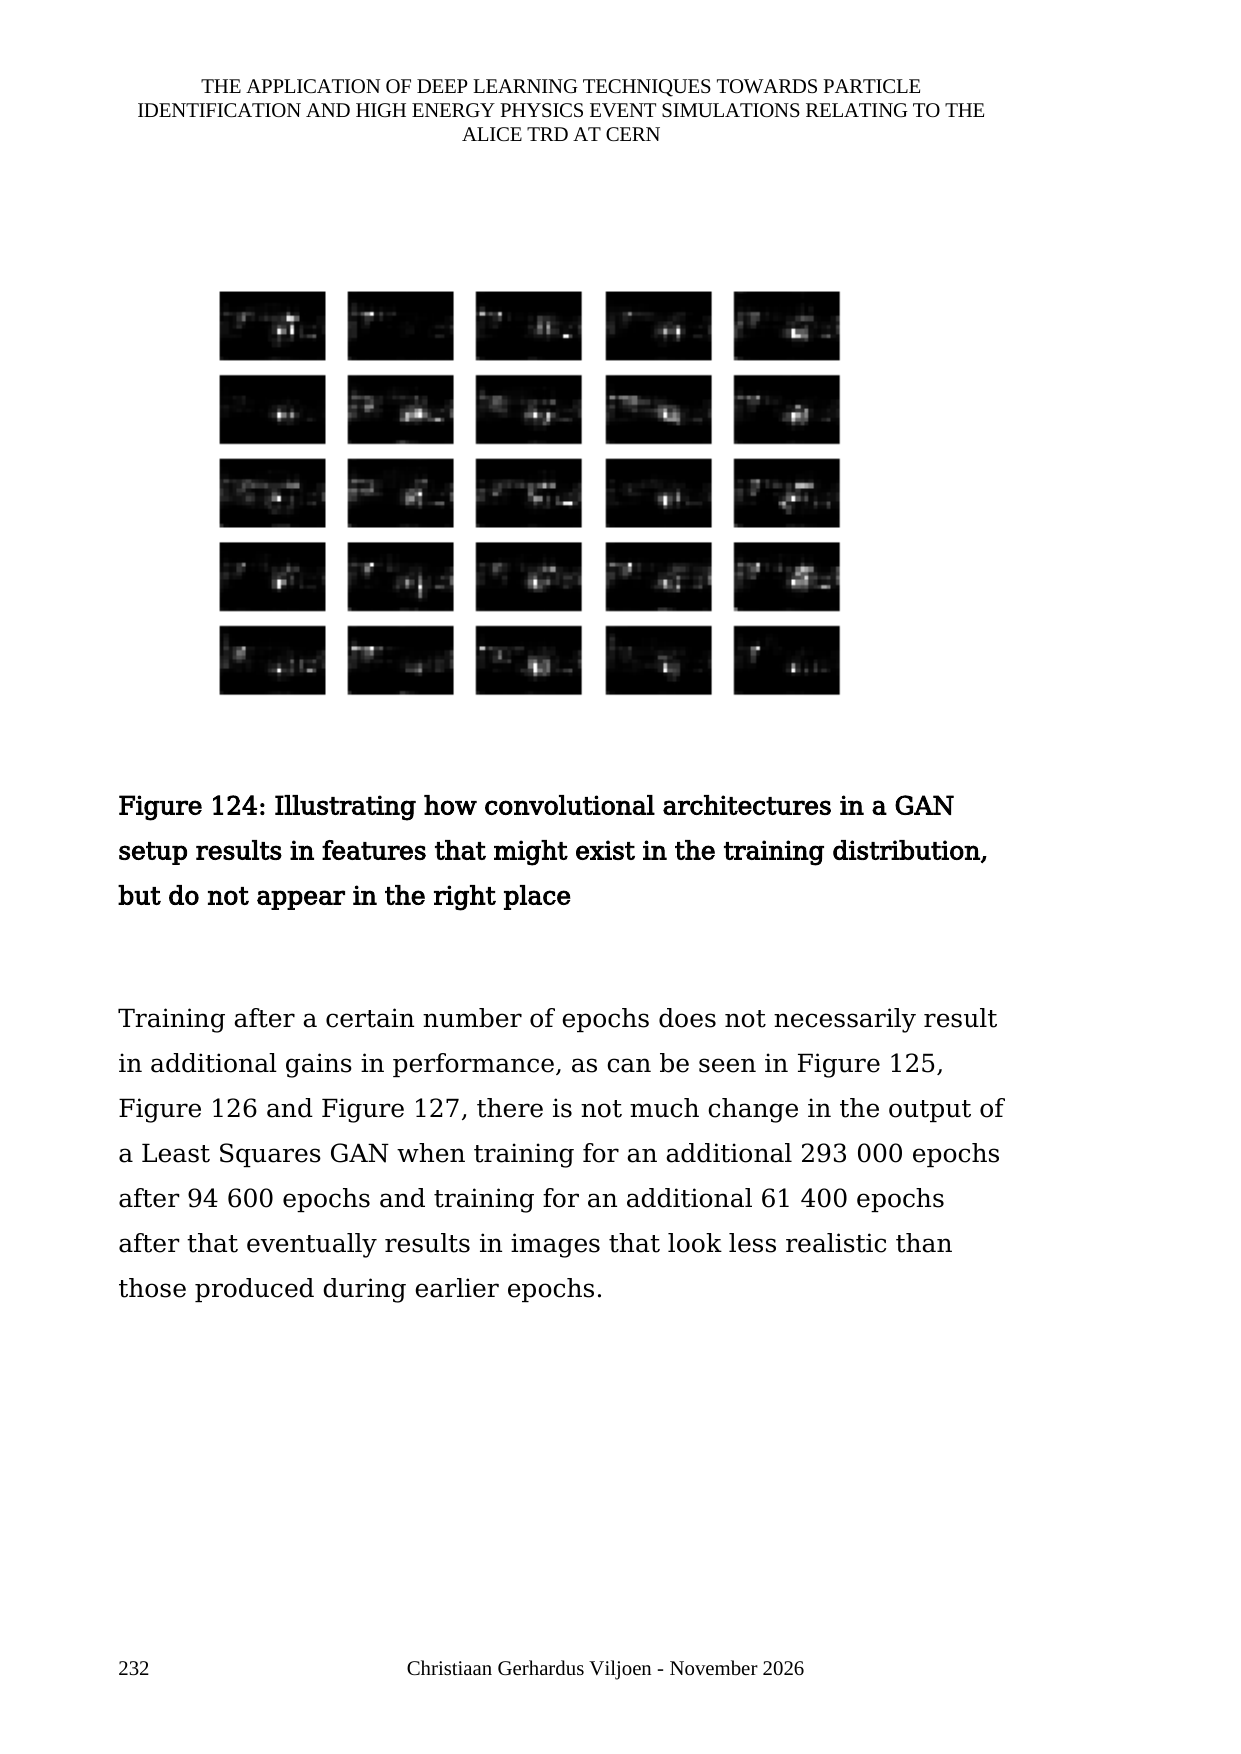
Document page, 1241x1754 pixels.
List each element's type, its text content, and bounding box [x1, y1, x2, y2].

text Figure 124: Illustrating how convolutional architectures in a GAN setup results in features that might exist in the training distribution, but do not appear in the right place [118, 789, 1004, 909]
text Training after a certain number of epochs does not necessarily result in additional gains in performance, as can be seen in Figure 122, Figure 123 and Figure 124, there is not much change in the output of a Least Squares GAN when training for an additional 293 000 epochs after 94 600 epochs and training for an additional 61 400 epochs after that eventually results in images that look less realistic than those produced during earlier epochs. [118, 1003, 1004, 1303]
picture [118, 227, 920, 762]
